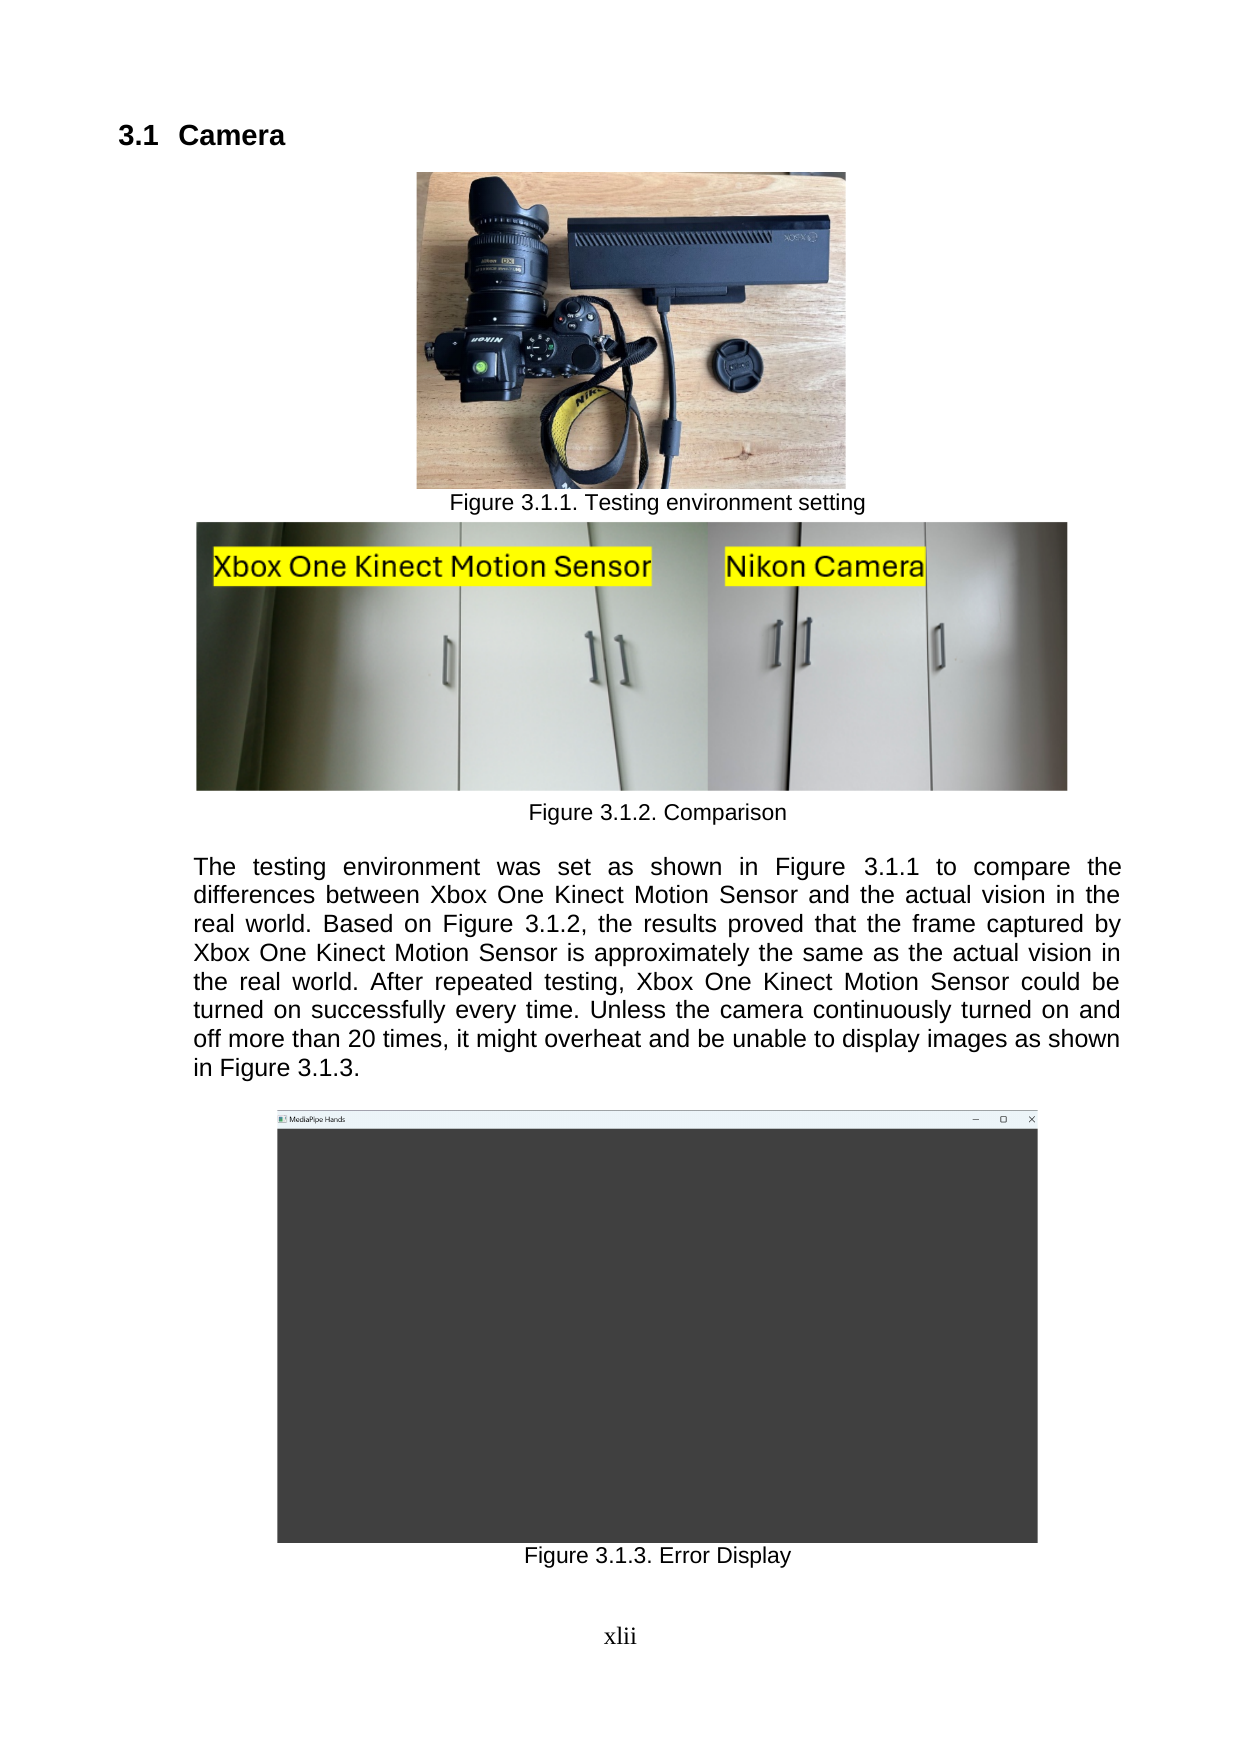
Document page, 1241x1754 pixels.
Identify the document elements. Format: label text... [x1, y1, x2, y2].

picture [417, 172, 846, 489]
list Figure 3.1.2. Comparison [193, 799, 1122, 825]
list The testing environment was set as shown in Figure 3.1.1 to compare the differences between Xbox One Kinect Motion Sensor and the actual vision in the real world. Based on Figure 3.1.2, the results proved that the frame captured by Xbox One Kinect Motion Sensor is approximately the same as the actual vision in the real world. After repeated testing, Xbox One Kinect Motion Sensor could be turned on successfully every time. Unless the camera continuously turned on and off more than 20 times, it might overheat and be unable to display images as shown in Figure 3.1.3. [193, 852, 1122, 1082]
list Figure 3.1.3. Error Display [193, 1542, 1122, 1569]
picture [193, 515, 1072, 799]
subtitle Camera [118, 118, 1122, 152]
picture [277, 1110, 1038, 1543]
